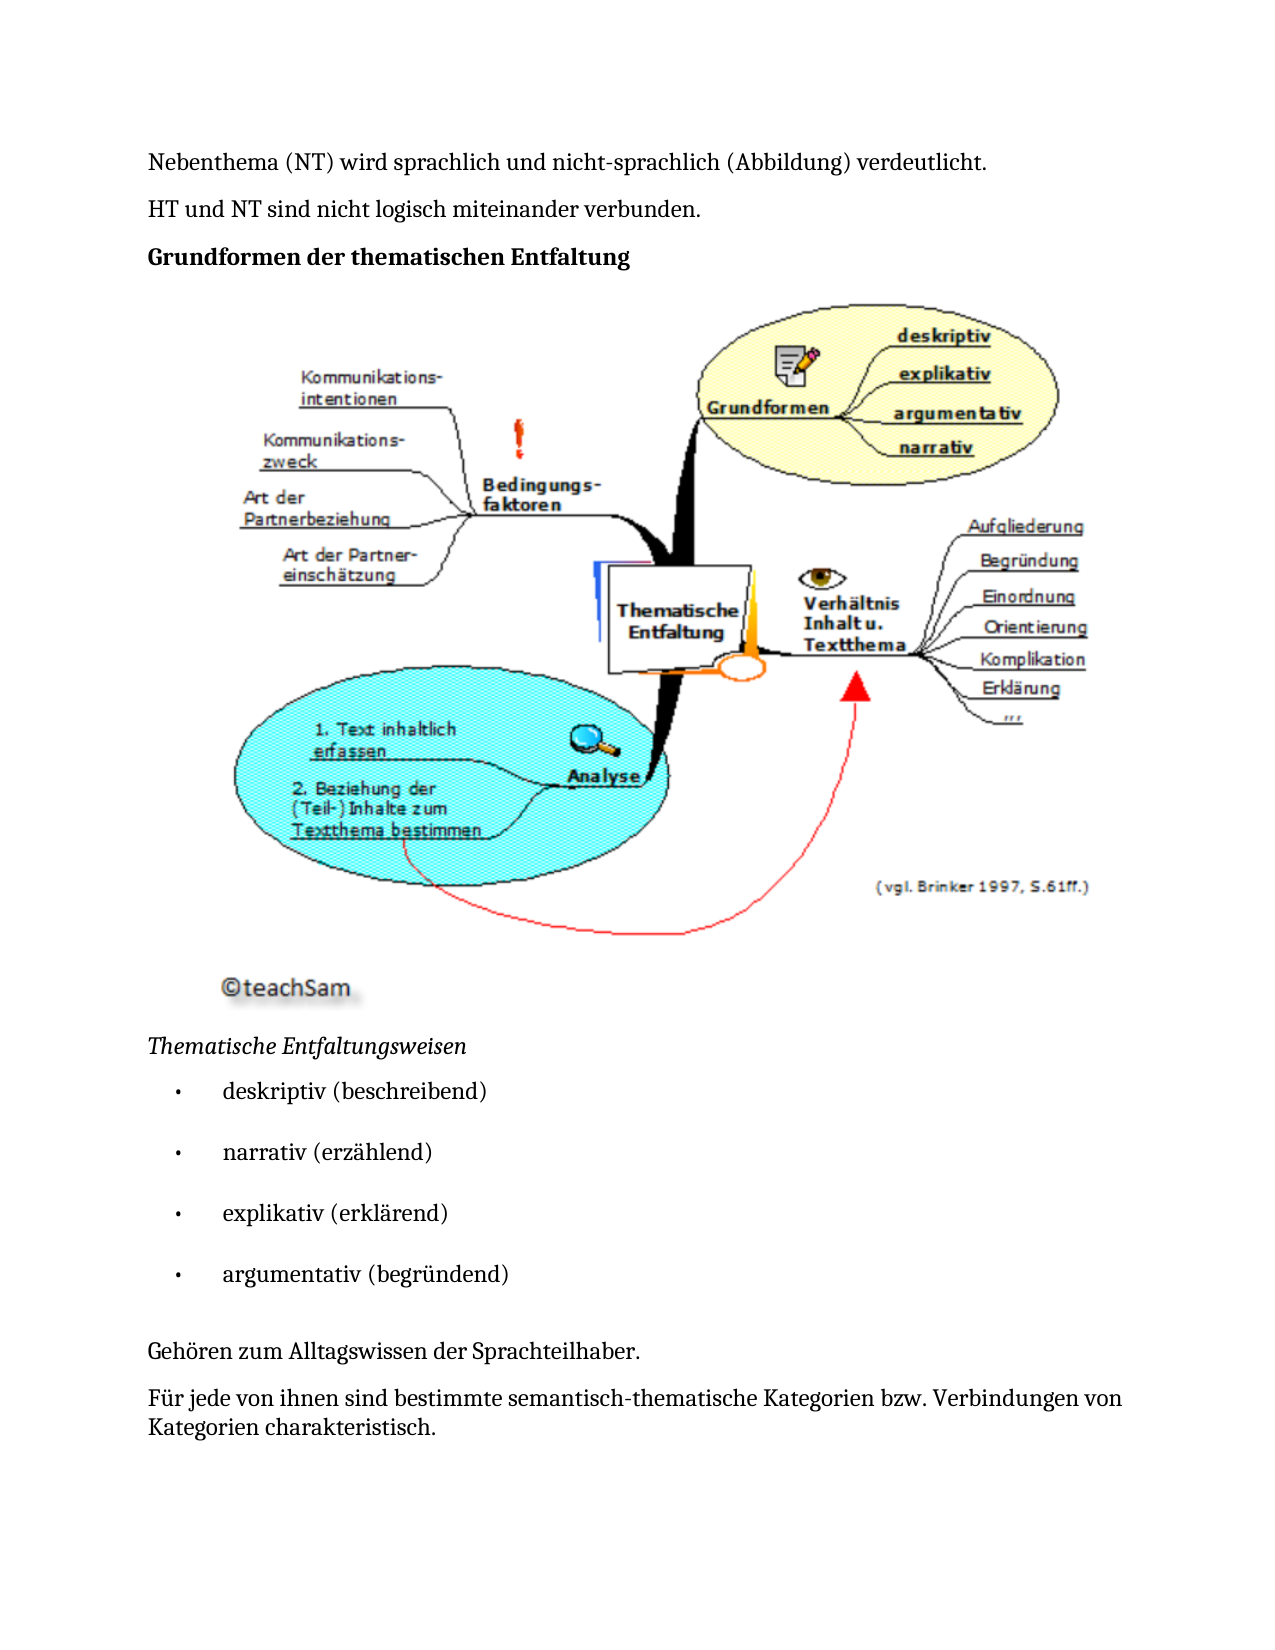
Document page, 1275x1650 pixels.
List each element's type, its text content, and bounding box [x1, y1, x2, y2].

list narrativ (erzählend) [173, 1138, 1127, 1195]
text Für jede von ihnen sind bestimmte semantisch-thematische Kategorien bzw. Verbindungen von Kategorien charakteristisch. [148, 1384, 1127, 1442]
text HT und NT sind nicht logisch miteinander verbunden. [148, 195, 1127, 224]
list argumentativ (begründend) [173, 1260, 1127, 1318]
table_header Thematische Entfaltungsweisen [136, 290, 1116, 1073]
list deskriptiv (beschreibend) [173, 1077, 1127, 1134]
text Nebenthema (NT) wird sprachlich und nicht-sprachlich (Abbildung) verdeutlicht. [148, 148, 1127, 176]
picture [166, 290, 1117, 1011]
text Gehören zum Alltagswissen der Sprachteilhaber. [148, 1337, 1127, 1365]
text Grundformen der thematischen Entfaltung [148, 243, 1127, 271]
list explikativ (erklärend) [173, 1199, 1127, 1257]
